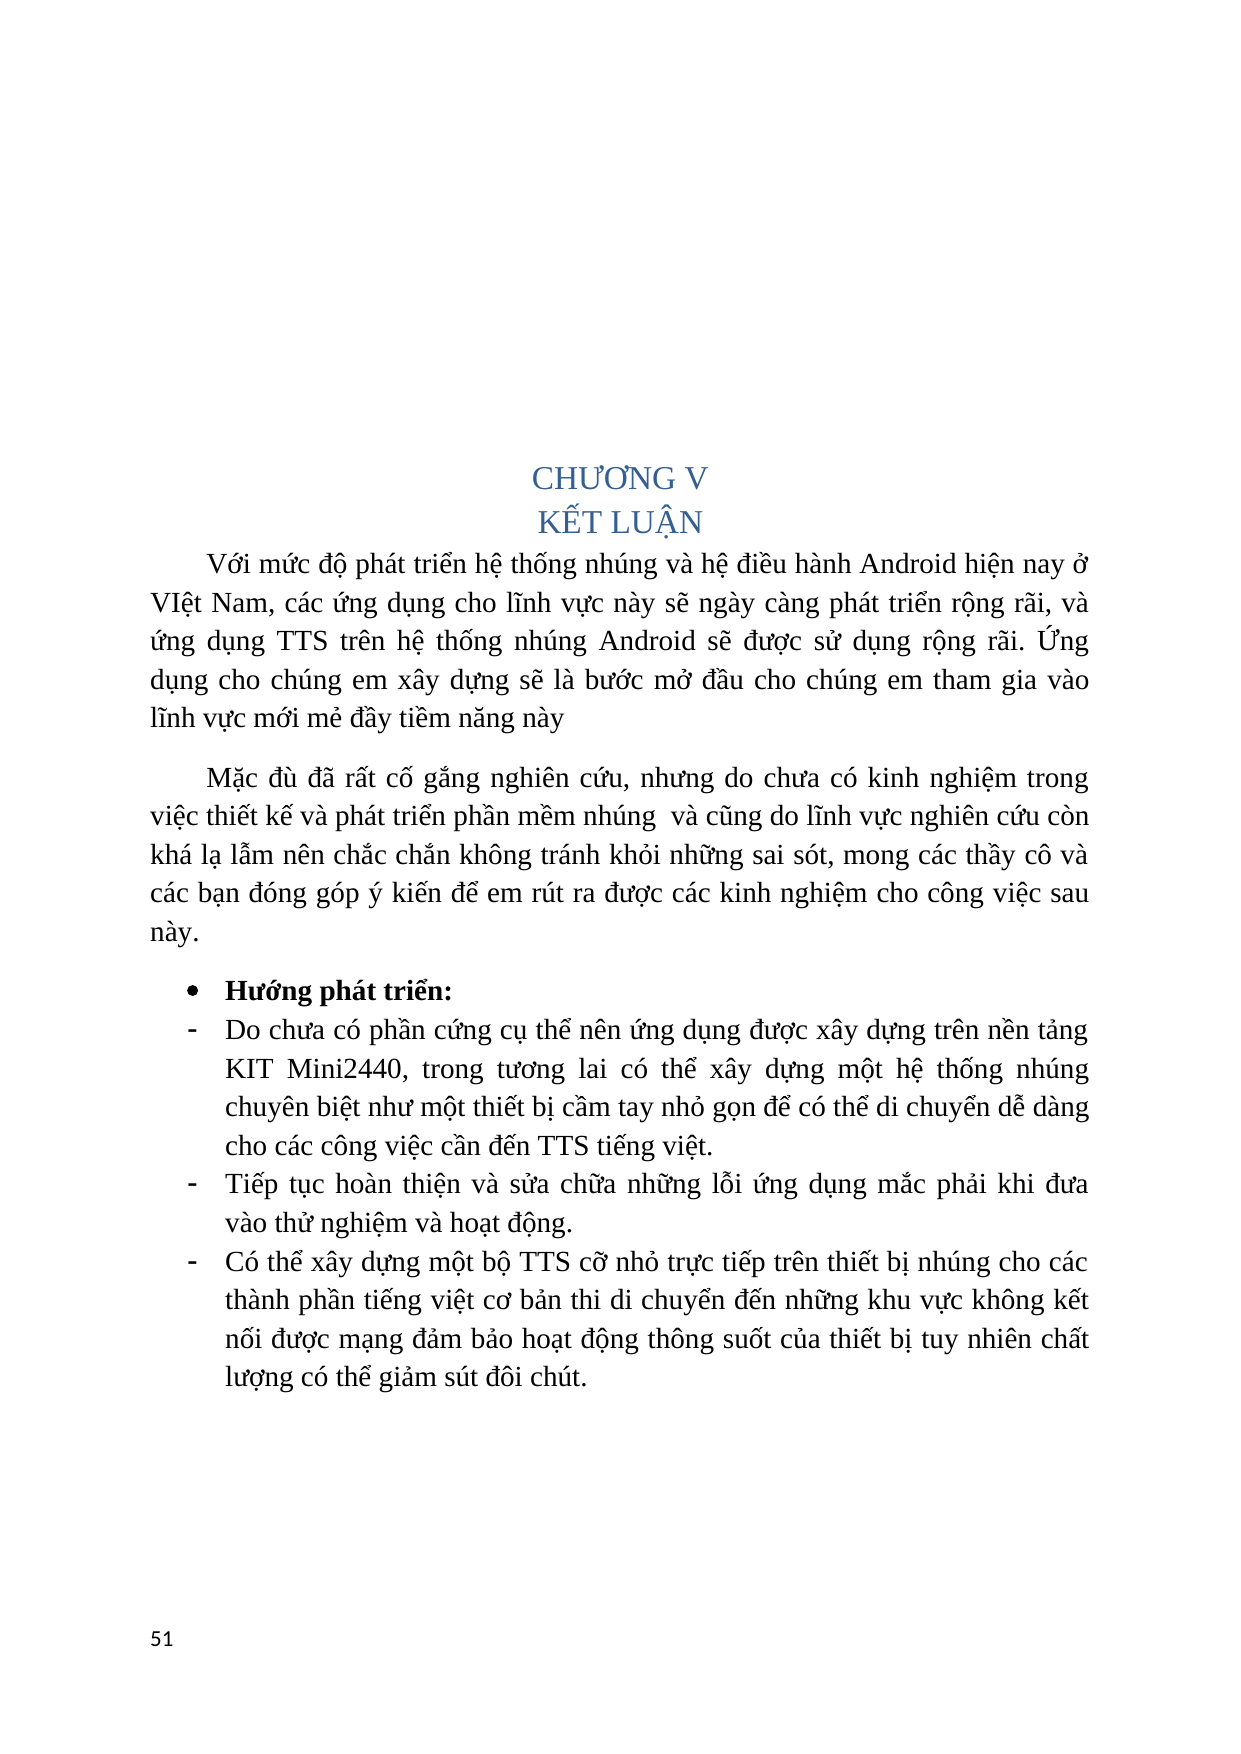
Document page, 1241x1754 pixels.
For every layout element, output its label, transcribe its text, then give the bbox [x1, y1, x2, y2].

text Mặc đù đã rất cố gắng nghiên cứu, nhưng do chưa có kinh nghiệm trong việc thiết kế và phát triển phần mềm nhúng và cũng do lĩnh vực nghiên cứu còn khá lạ lẫm nên chắc chắn không tránh khỏi những sai sót, mong các thầy cô và các bạn đóng góp ý kiến để em rút ra được các kinh nghiệm cho công việc sau này. [150, 760, 1090, 948]
list Hướng phát triển: [187, 973, 1090, 1007]
subtitle KẾT LUẬN [150, 502, 1090, 541]
list Do chưa có phần cứng cụ thể nên ứng dụng được xây dựng trên nền tảng KIT Mini2440, trong tương lai có thể xây dựng một hệ thống nhúng chuyên biệt như một thiết bị cầm tay nhỏ gọn để có thể di chuyển dễ dàng cho các công việc cần đến TTS tiếng việt. [187, 1012, 1090, 1161]
list Có thể xây dựng một bộ TTS cỡ nhỏ trực tiếp trên thiết bị nhúng cho các thành phần tiếng việt cơ bản thi di chuyển đến những khu vực không kết nối được mạng đảm bảo hoạt động thông suốt của thiết bị tuy nhiên chất lượng có thể giảm sút đôi chút. [187, 1244, 1090, 1393]
text Với mức độ phát triển hệ thống nhúng và hệ điều hành Android hiện nay ở VIệt Nam, các ứng dụng cho lĩnh vực này sẽ ngày càng phát triển rộng rãi, và ứng dụng TTS trên hệ thống nhúng Android sẽ được sử dụng rộng rãi. Ứng dụng cho chúng em xây dựng sẽ là bước mở đầu cho chúng em tham gia vào lĩnh vực mới mẻ đầy tiềm năng này [150, 546, 1090, 734]
list Tiếp tục hoàn thiện và sửa chữa những lỗi ứng dụng mắc phải khi đưa vào thử nghiệm và hoạt động. [187, 1166, 1090, 1239]
subtitle CHƯƠNG V [150, 458, 1090, 497]
